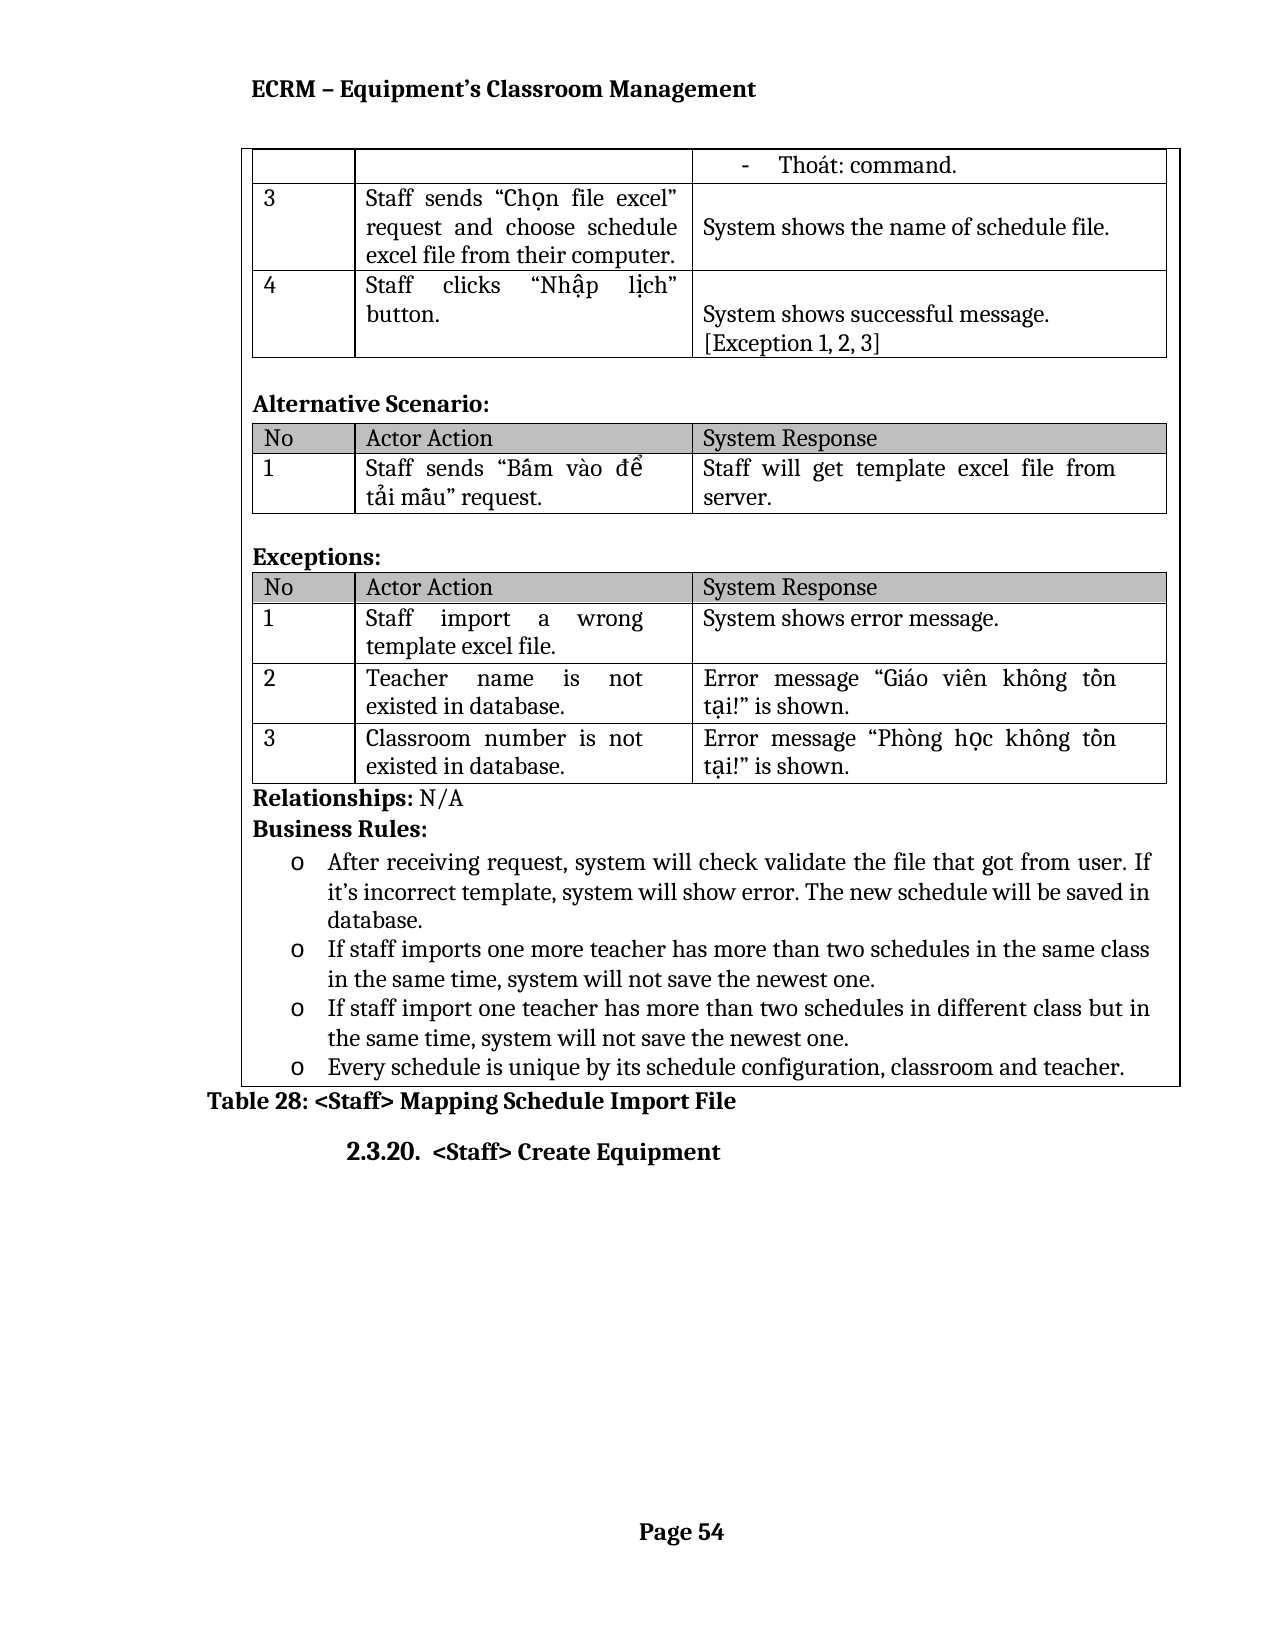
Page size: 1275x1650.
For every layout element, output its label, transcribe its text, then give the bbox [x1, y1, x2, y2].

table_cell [242, 149, 1179, 1086]
list <Staff> Create Equipment [346, 1136, 1157, 1167]
